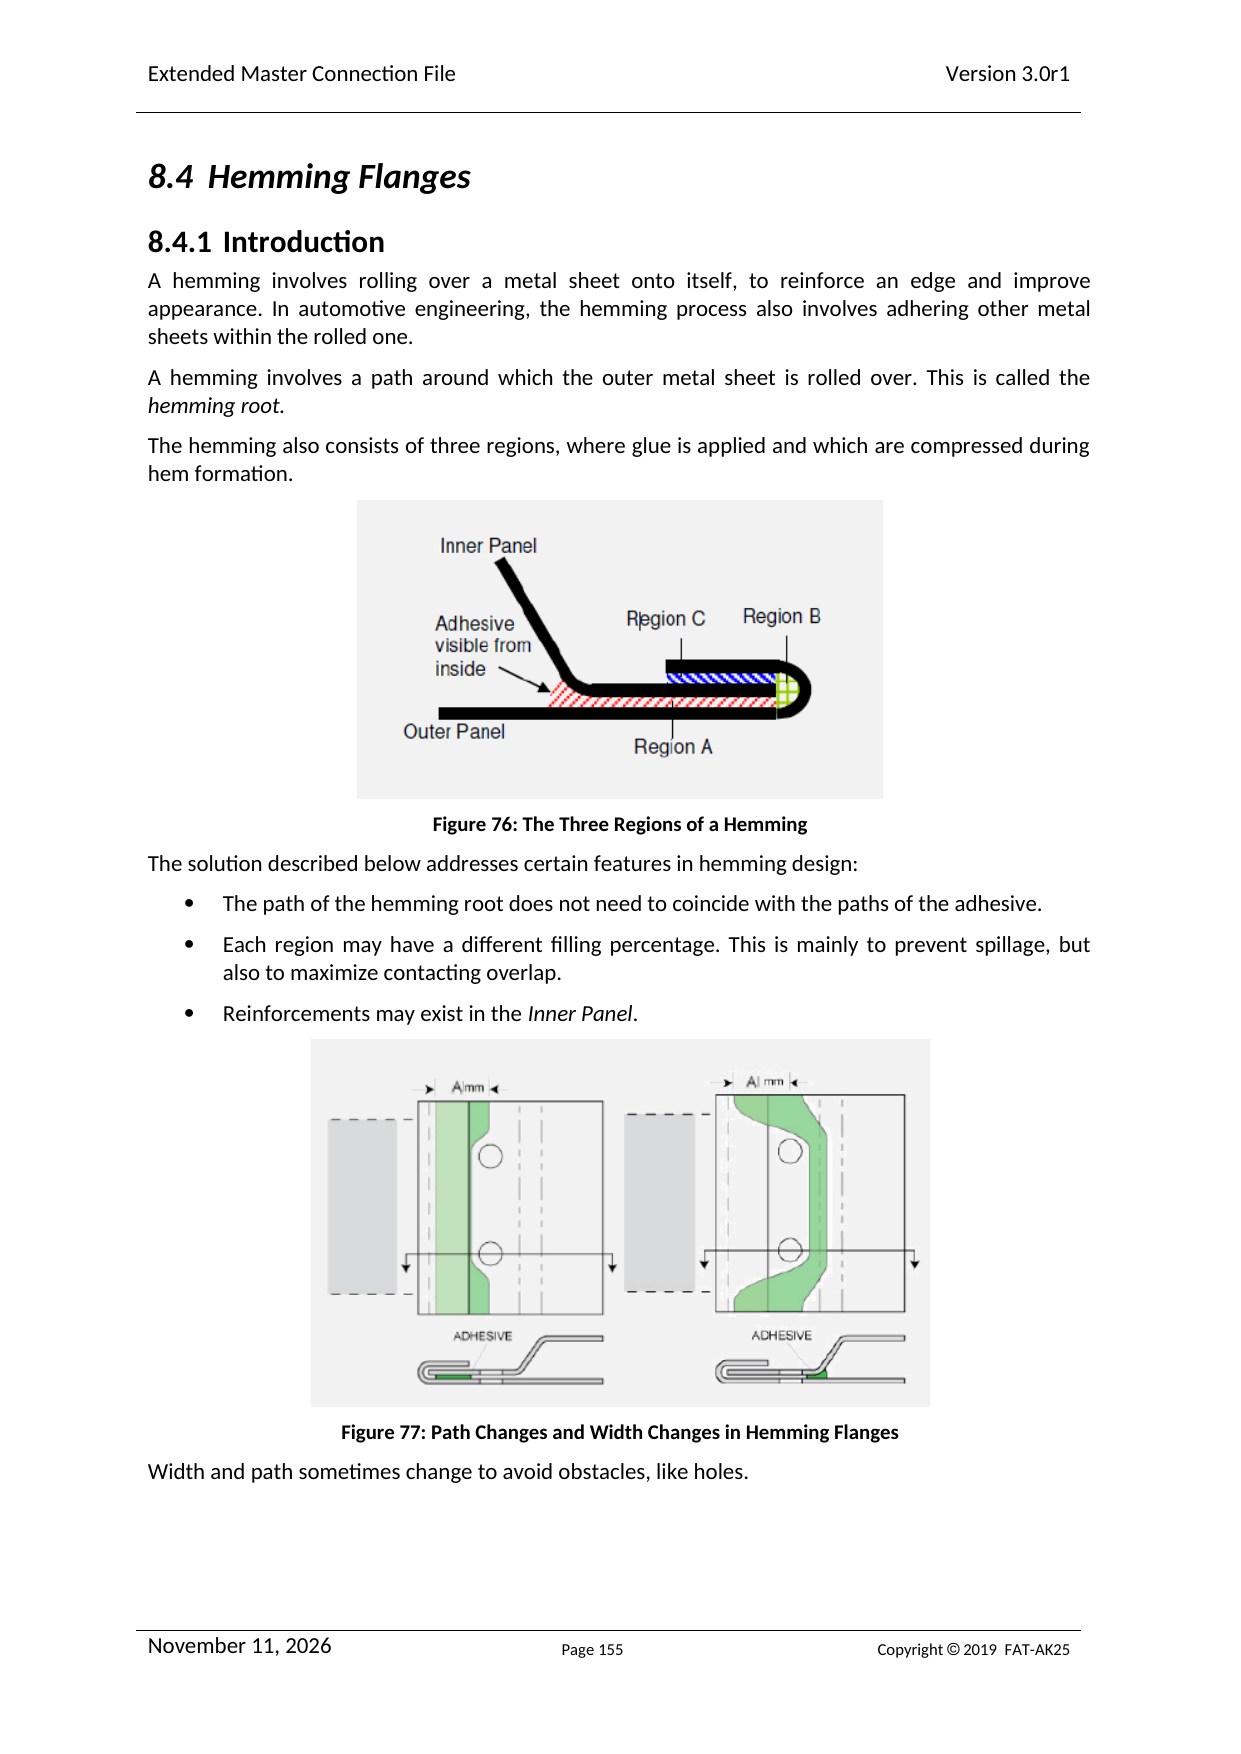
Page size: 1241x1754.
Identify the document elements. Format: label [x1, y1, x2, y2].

picture [310, 1039, 931, 1407]
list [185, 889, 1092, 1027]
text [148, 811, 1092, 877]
picture [357, 500, 884, 799]
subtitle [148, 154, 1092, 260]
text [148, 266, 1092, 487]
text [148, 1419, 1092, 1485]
